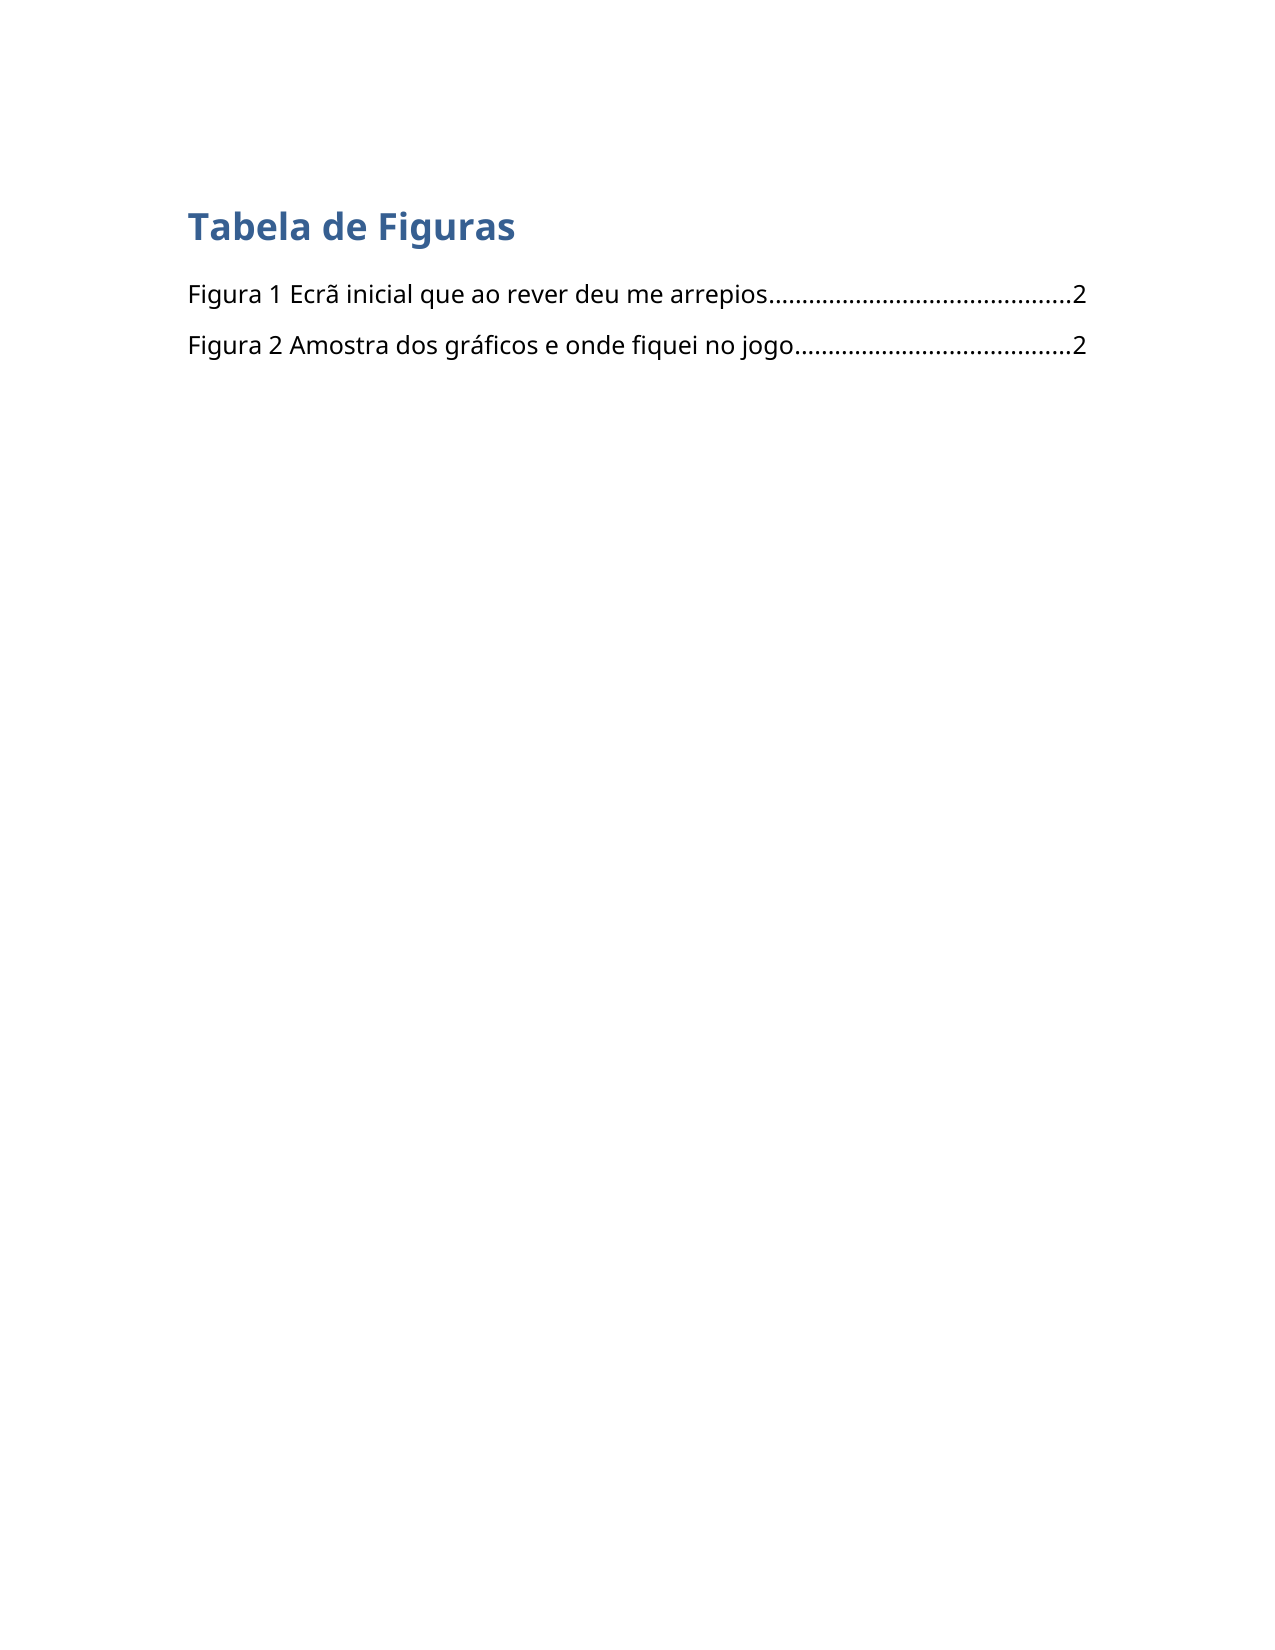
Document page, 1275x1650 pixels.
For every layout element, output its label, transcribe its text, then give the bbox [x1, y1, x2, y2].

text Figura 2 Amostra dos gráficos e onde fiquei no jogo 2 [187, 328, 1087, 362]
subtitle Tabela de Figuras [187, 200, 1087, 251]
text Figura 1 Ecrã inicial que ao rever deu me arrepios 2 [187, 277, 1087, 311]
